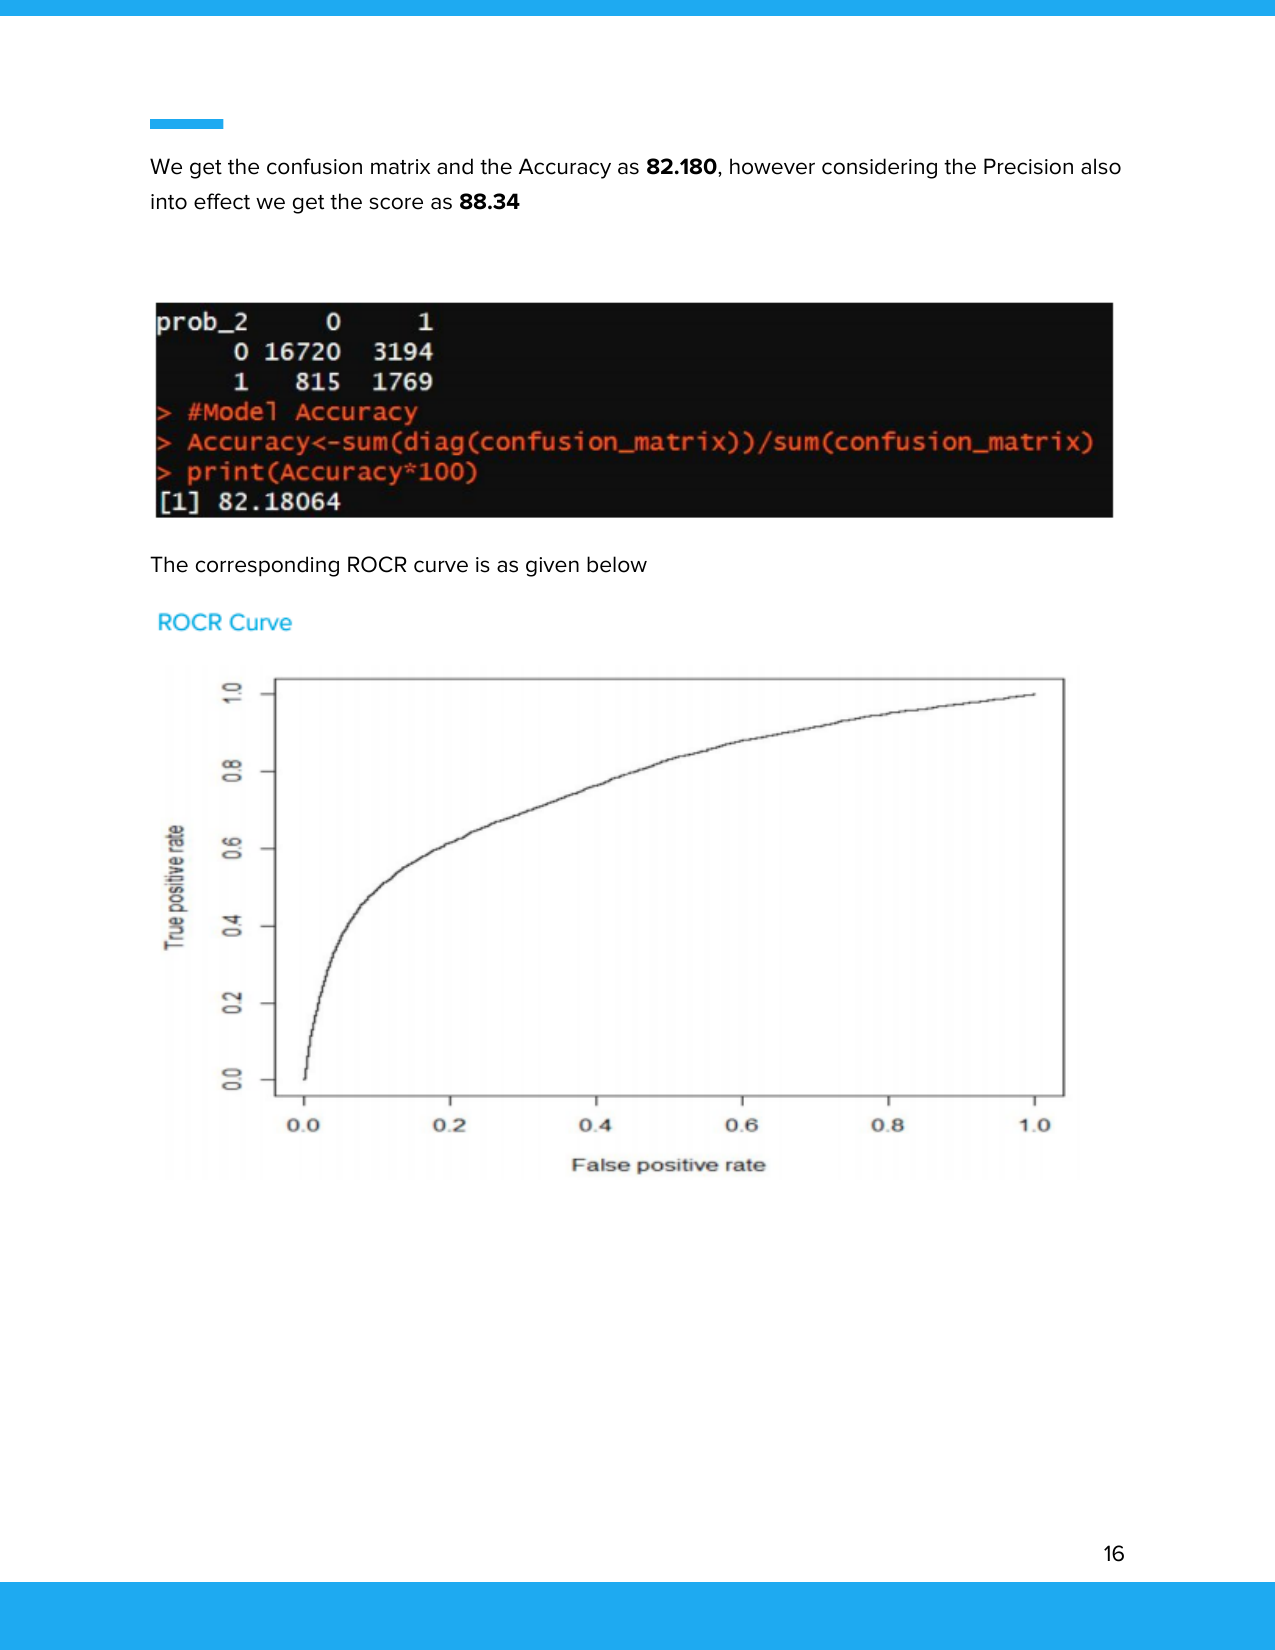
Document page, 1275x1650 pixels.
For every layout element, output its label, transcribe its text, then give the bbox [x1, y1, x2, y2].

picture [0, 1582, 1275, 1650]
picture [150, 607, 1119, 1184]
picture [150, 300, 1118, 524]
picture [150, 119, 224, 129]
text We get the confusion matrix and the Accuracy as 82.180, however considering the Precision also into effect we get the score as 88.34 [150, 154, 1125, 217]
picture [0, 0, 1275, 16]
text The corresponding ROCR curve is as given below [150, 552, 1125, 579]
